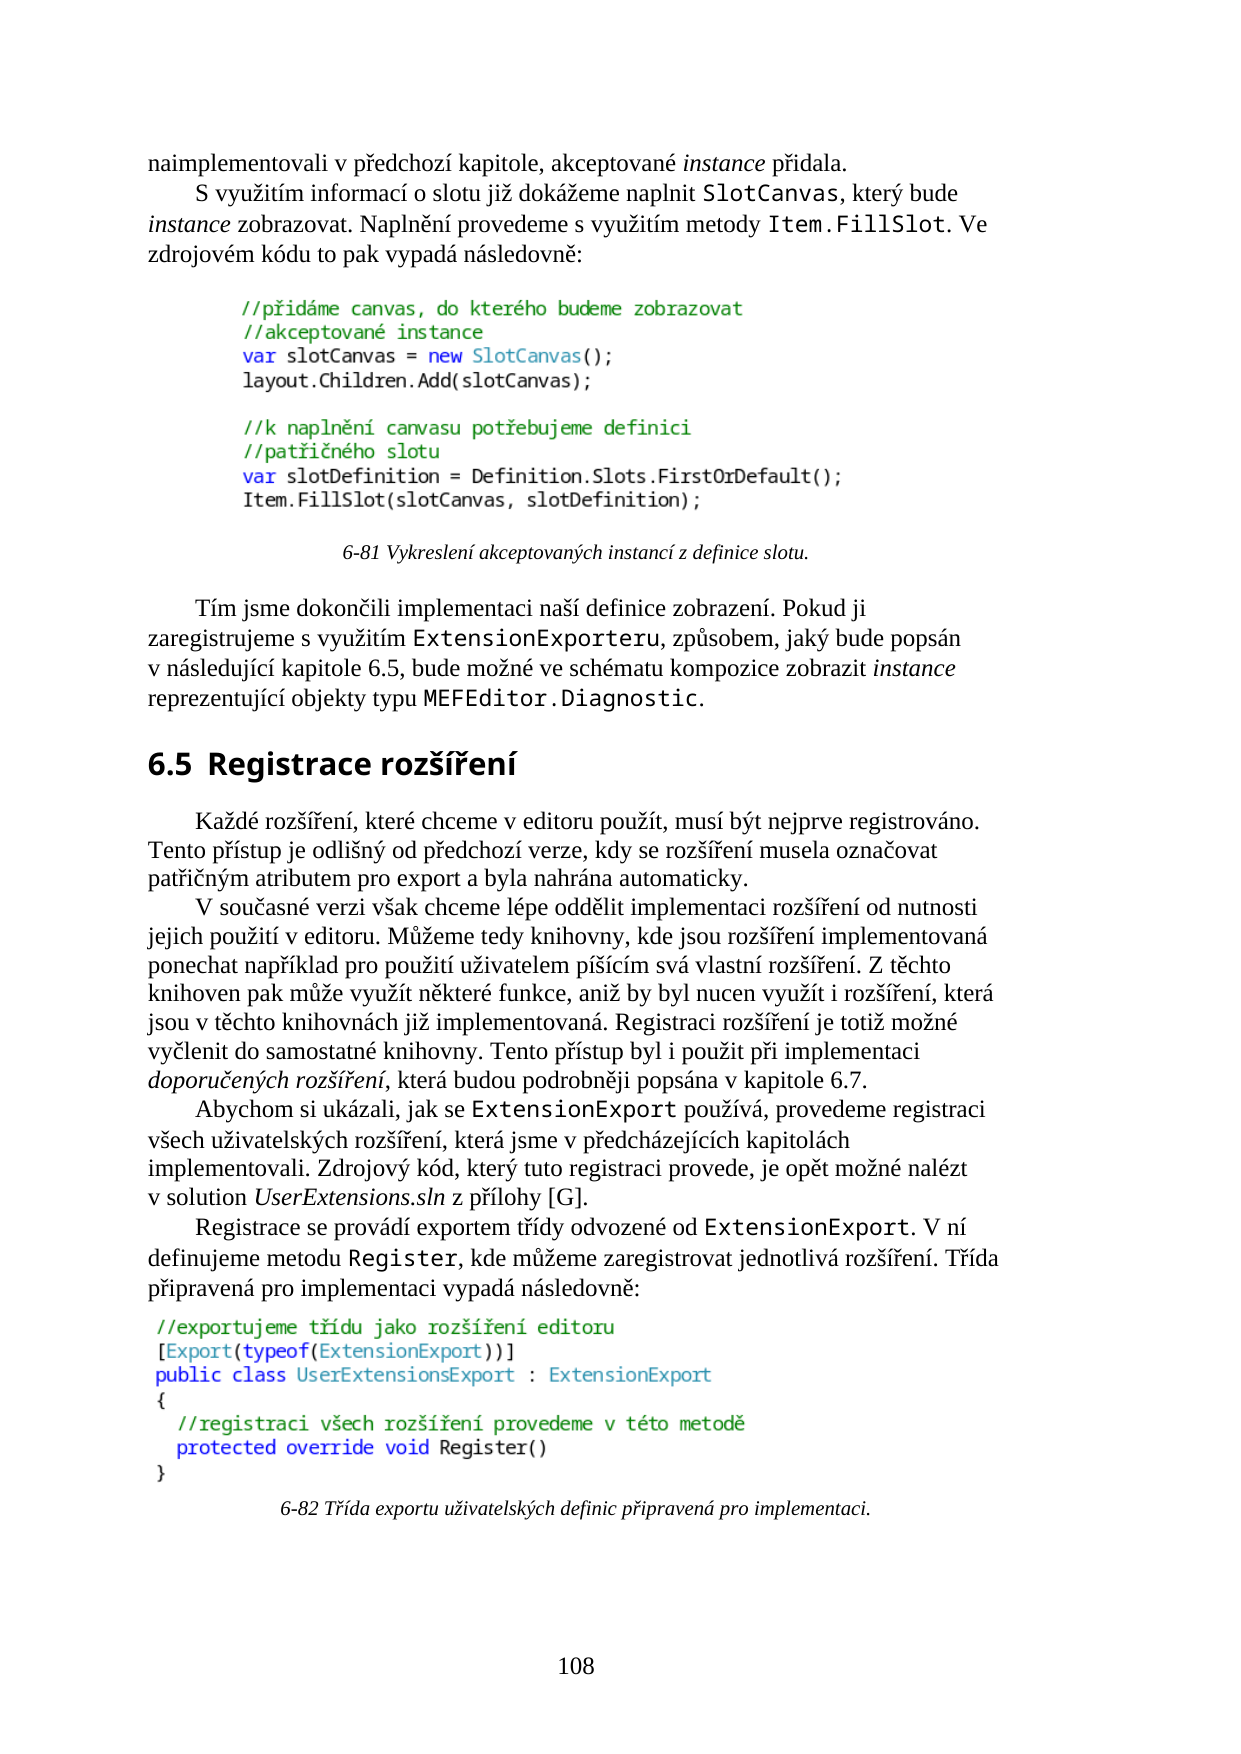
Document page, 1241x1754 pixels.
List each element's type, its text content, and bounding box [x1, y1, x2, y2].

text Tím jsme dokončili implementaci naší definice zobrazení. Pokud ji zaregistrujeme s využitím ExtensionExporteru, způsobem, jaký bude popsán v následující kapitole 6.5, bude možné ve schématu kompozice zobrazit instance reprezentující objekty typu MEFEditor.Diagnostic. [148, 593, 1004, 713]
text S využitím informací o slotu již dokážeme naplnit SlotCanvas, který bude instance zobrazovat. Naplnění provedeme s využitím metody Item.FillSlot. Ve zdrojovém kódu to pak vypadá následovně: [148, 176, 1004, 268]
text V současné verzi však chceme lépe oddělit implementaci rozšíření od nutnosti jejich použití v editoru. Můžeme tedy knihovny, kde jsou rozšíření implementovaná ponechat například pro použití uživatelem píšícím svá vlastní rozšíření. Z těchto knihoven pak může využít některé funkce, aniž by byl nucen využít i rozšíření, která jsou v těchto knihovnách již implementovaná. Registraci rozšíření je totiž možné vyčlenit do samostatné knihovny. Tento přístup byl i použit při implementaci doporučených rozšíření, která budou podrobněji popsána v kapitole 6.7. [148, 892, 1004, 1093]
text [148, 148, 1004, 176]
subtitle Registrace rozšíření [148, 742, 1004, 785]
text Každé rozšíření, které chceme v editoru použít, musí být nejprve registrováno. Tento přístup je odlišný od předchozí verze, kdy se rozšíření musela označovat patřičným atributem pro export a byla nahrána automaticky. [148, 806, 1004, 892]
text Registrace se provádí exportem třídy odvozené od ExtensionExport. V ní definujeme metodu Register, kde můžeme zaregistrovat jednotlivá rozšíření. Třída připravená pro implementaci vypadá následovně: [148, 1211, 1004, 1302]
text Abychom si ukázali, jak se ExtensionExport používá, provedeme registraci všech uživatelských rozšíření, která jsme v předcházejících kapitolách implementovali. Zdrojový kód, který tuto registraci provede, je opět možné nalézt v solution UserExtensions.sln z přílohy [G]. [148, 1093, 1004, 1211]
